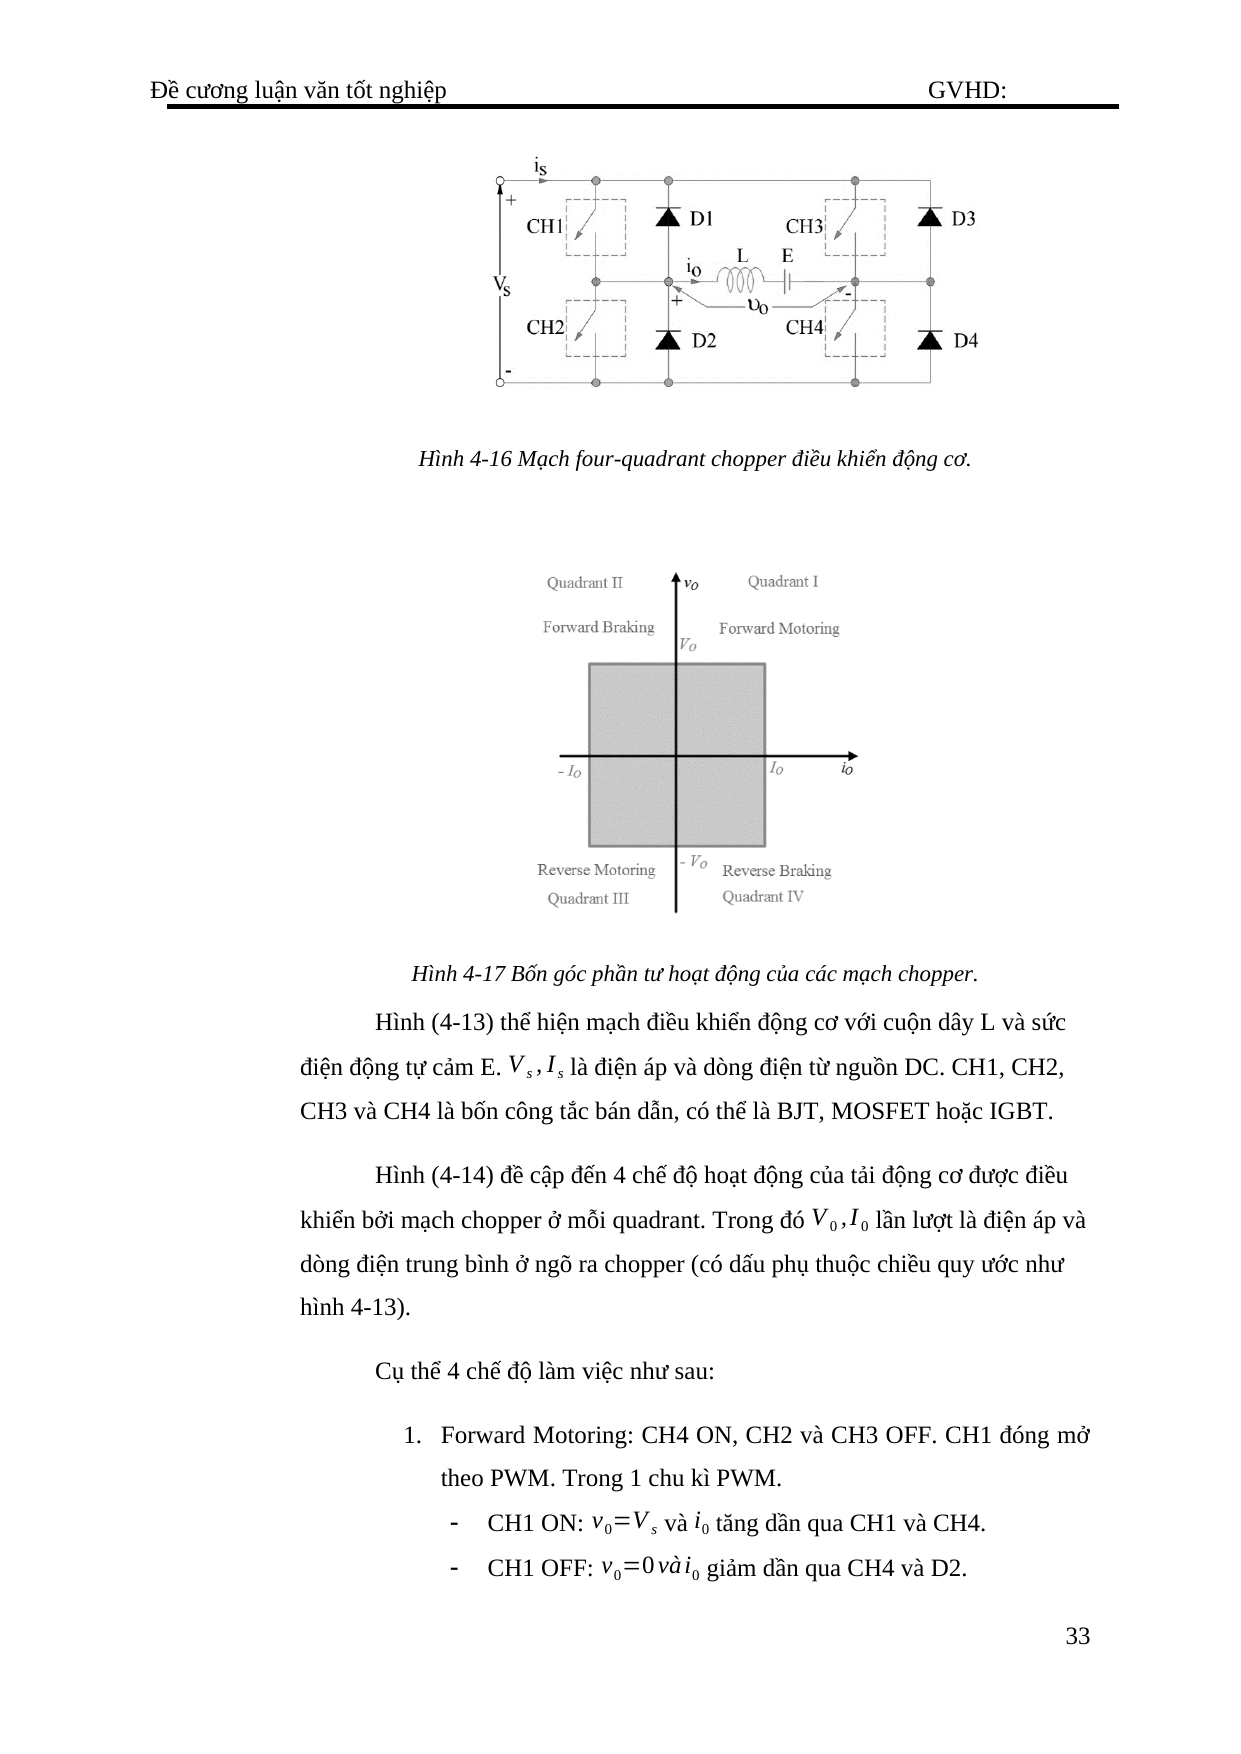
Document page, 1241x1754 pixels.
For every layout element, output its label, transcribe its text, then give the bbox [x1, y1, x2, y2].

text Hình (4-13) thể hiện mạch điều khiển động cơ với cuộn dây L và sức điện động tự cảm E. là điện áp và dòng điện từ nguồn DC. CH1, CH2, CH3 và CH4 là bốn công tắc bán dẫn, có thể là BJT, MOSFET hoặc IGBT. [300, 1007, 1090, 1125]
text Hình (4-14) đề cập đến 4 chế độ hoạt động của tải động cơ được điều khiển bởi mạch chopper ở mỗi quadrant. Trong đó lần lượt là điện áp và dòng điện trung bình ở ngõ ra chopper (có dấu phụ thuộc chiều quy ước như hình 4-13). [300, 1160, 1090, 1321]
list CH1 ON: và tăng dần qua CH1 và CH4. [450, 1506, 1090, 1538]
list CH1 OFF: giảm dần qua CH4 và D2. [450, 1552, 1090, 1583]
text Cụ thể 4 chế độ làm việc như sau: [300, 1356, 1090, 1385]
picture [518, 555, 872, 925]
list Forward Motoring: CH4 ON, CH2 và CH3 OFF. CH1 đóng mở theo PWM. Trong 1 chu kì PWM. [403, 1420, 1090, 1492]
picture [470, 149, 996, 409]
